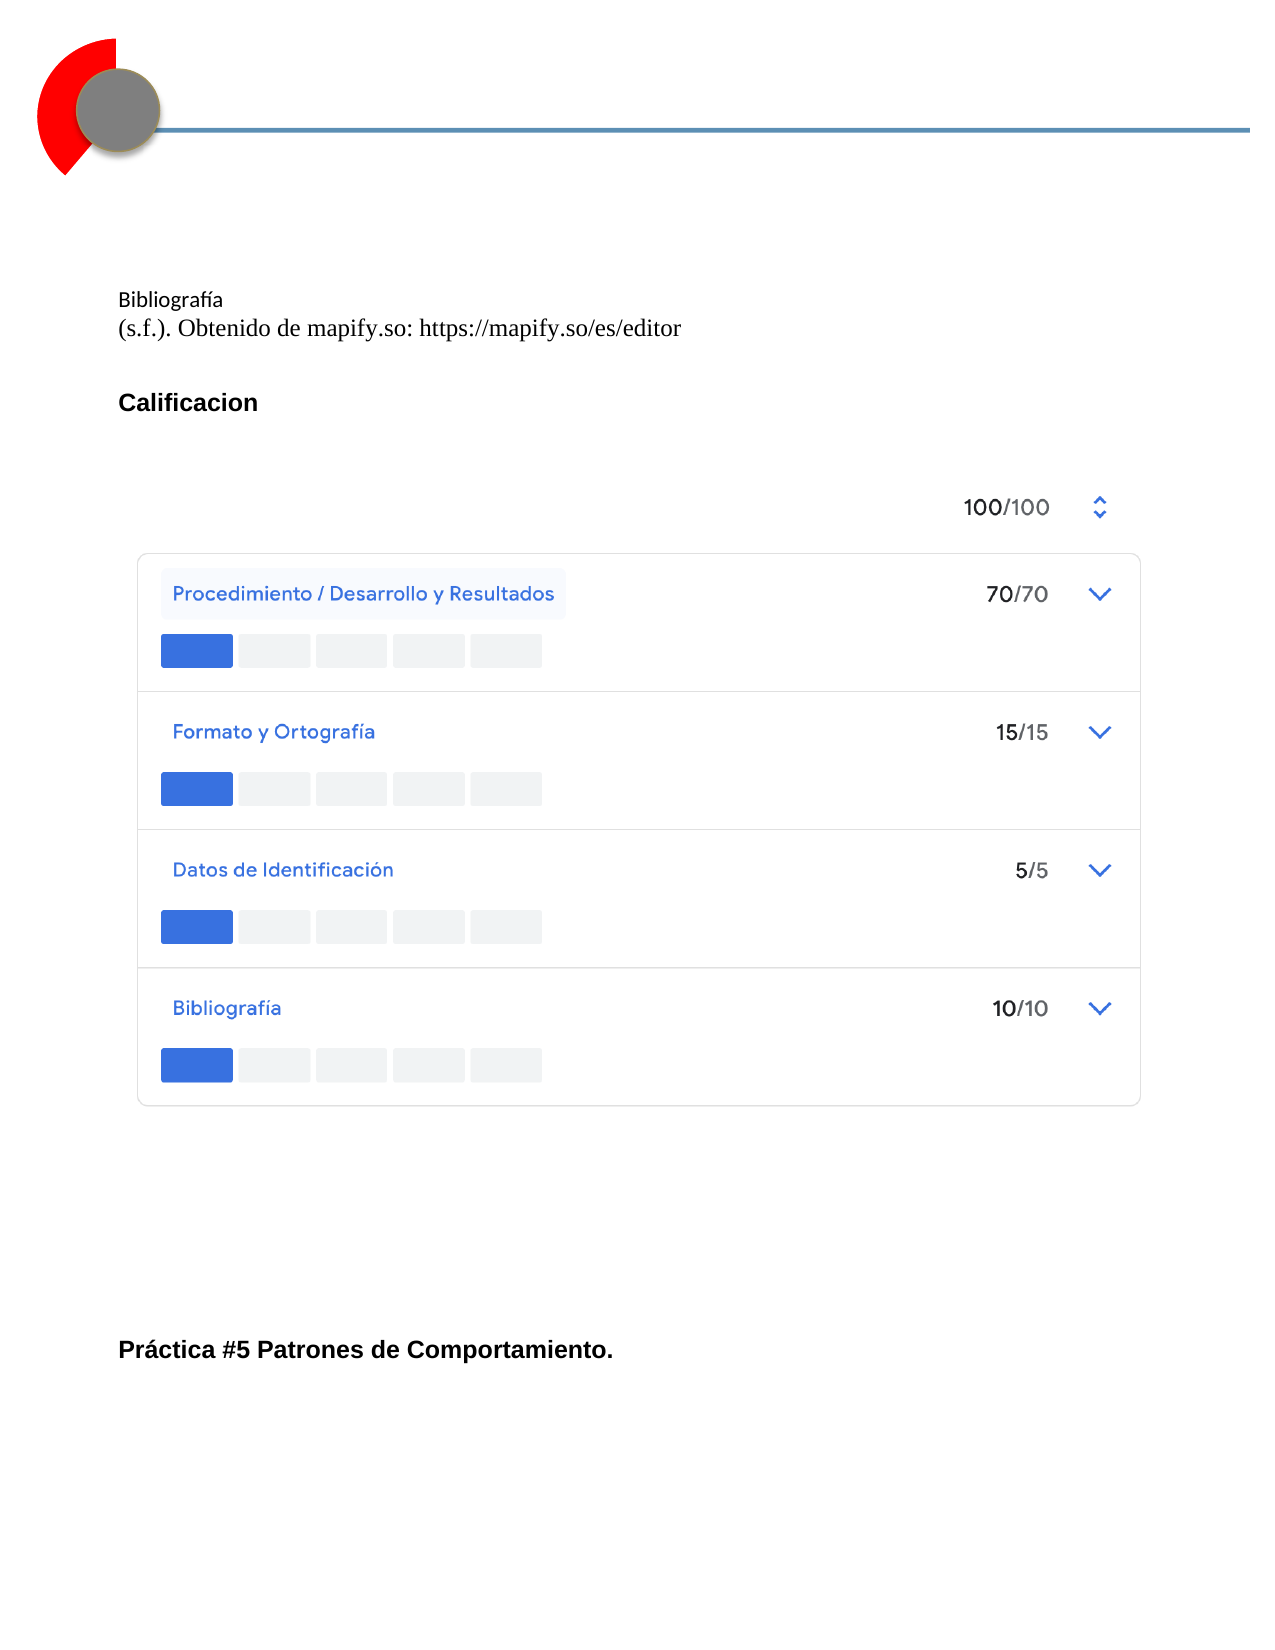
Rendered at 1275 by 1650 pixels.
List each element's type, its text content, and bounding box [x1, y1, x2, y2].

text Bibliografía [118, 285, 1157, 313]
picture [67, 64, 169, 166]
subtitle Práctica #5 Patrones de Comportamiento. [118, 1334, 935, 1363]
text (s.f.). Obtenido de mapify.so: https://mapify.so/es/editor [118, 313, 1157, 342]
subtitle Calificacion [118, 388, 935, 417]
picture [118, 474, 1158, 1129]
